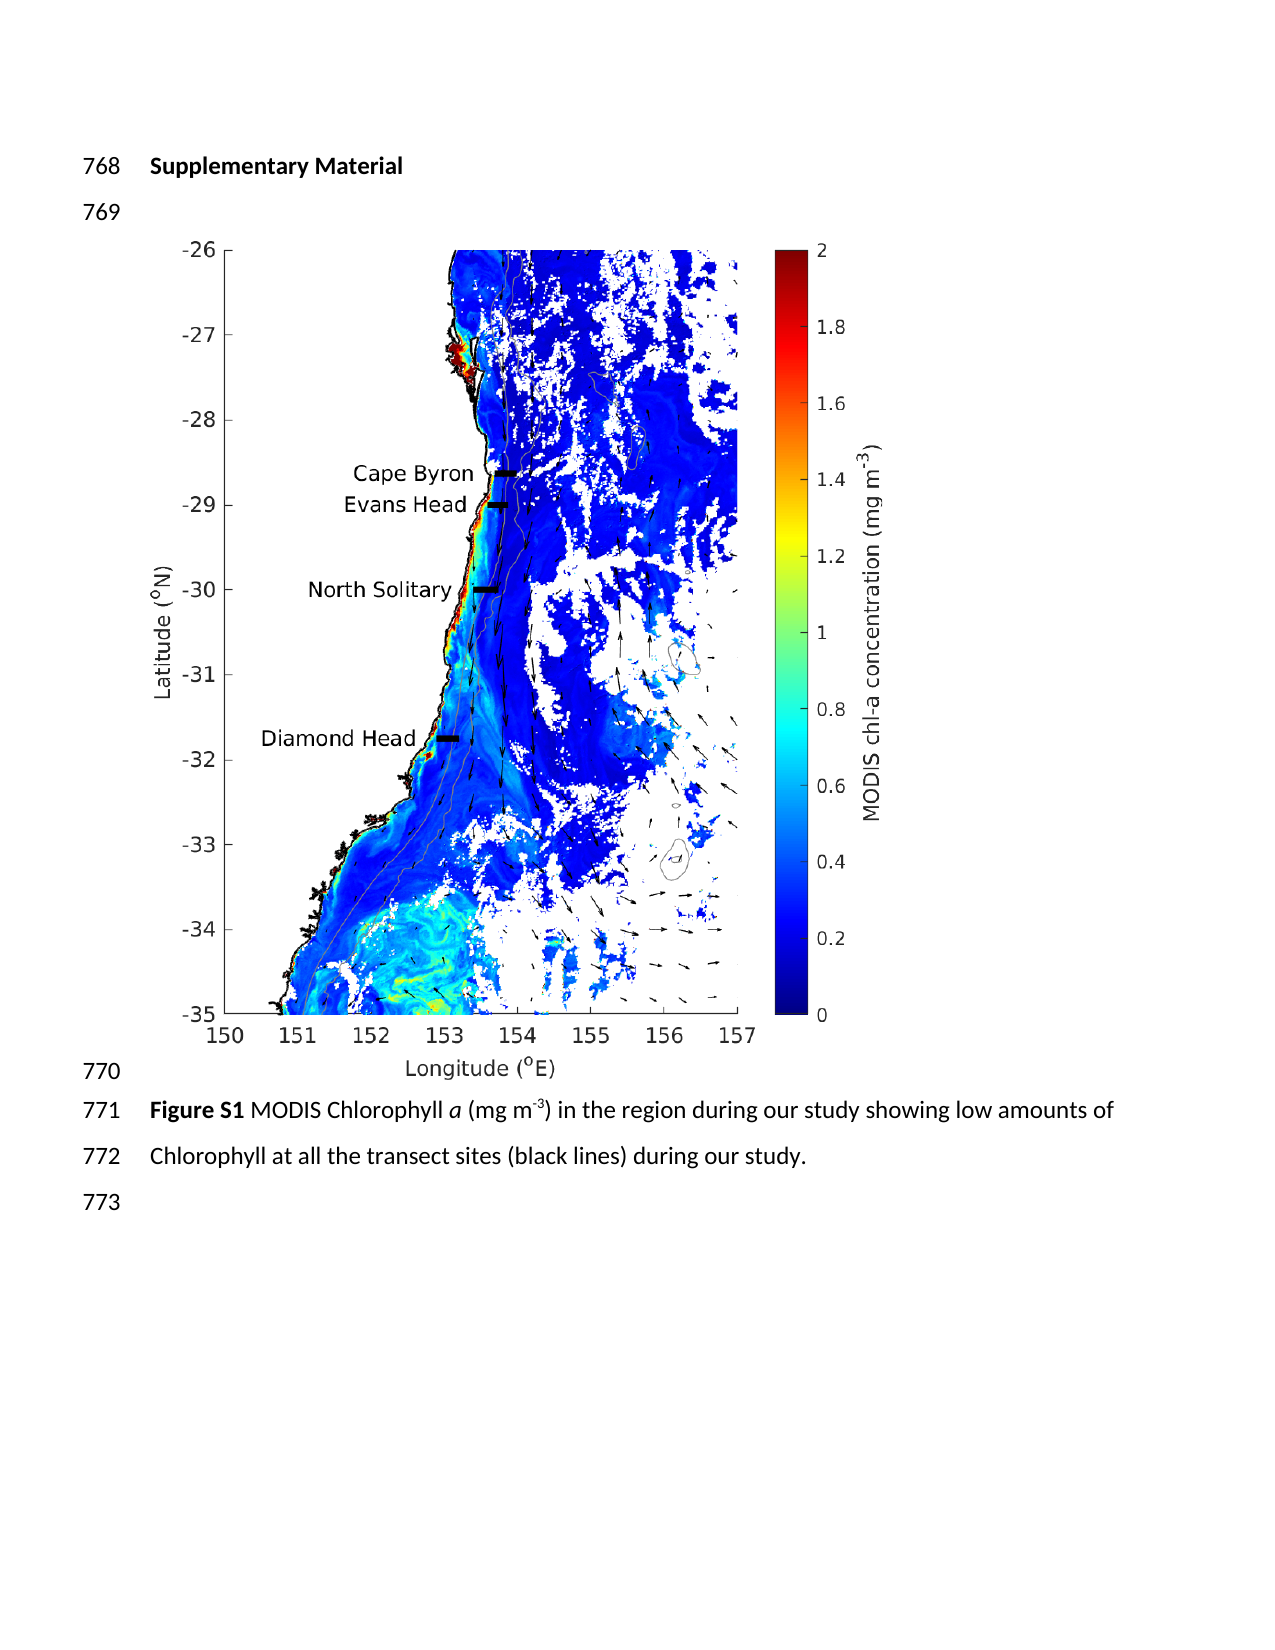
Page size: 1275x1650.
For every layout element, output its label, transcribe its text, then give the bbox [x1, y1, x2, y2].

picture [150, 241, 883, 1080]
text Supplementary Material [150, 150, 1125, 181]
text Figure S1 MODIS Chlorophyll a (mg m-3) in the region during our study showing low amounts of Chlorophyll at all the transect sites (black lines) during our study. [150, 1094, 1125, 1170]
